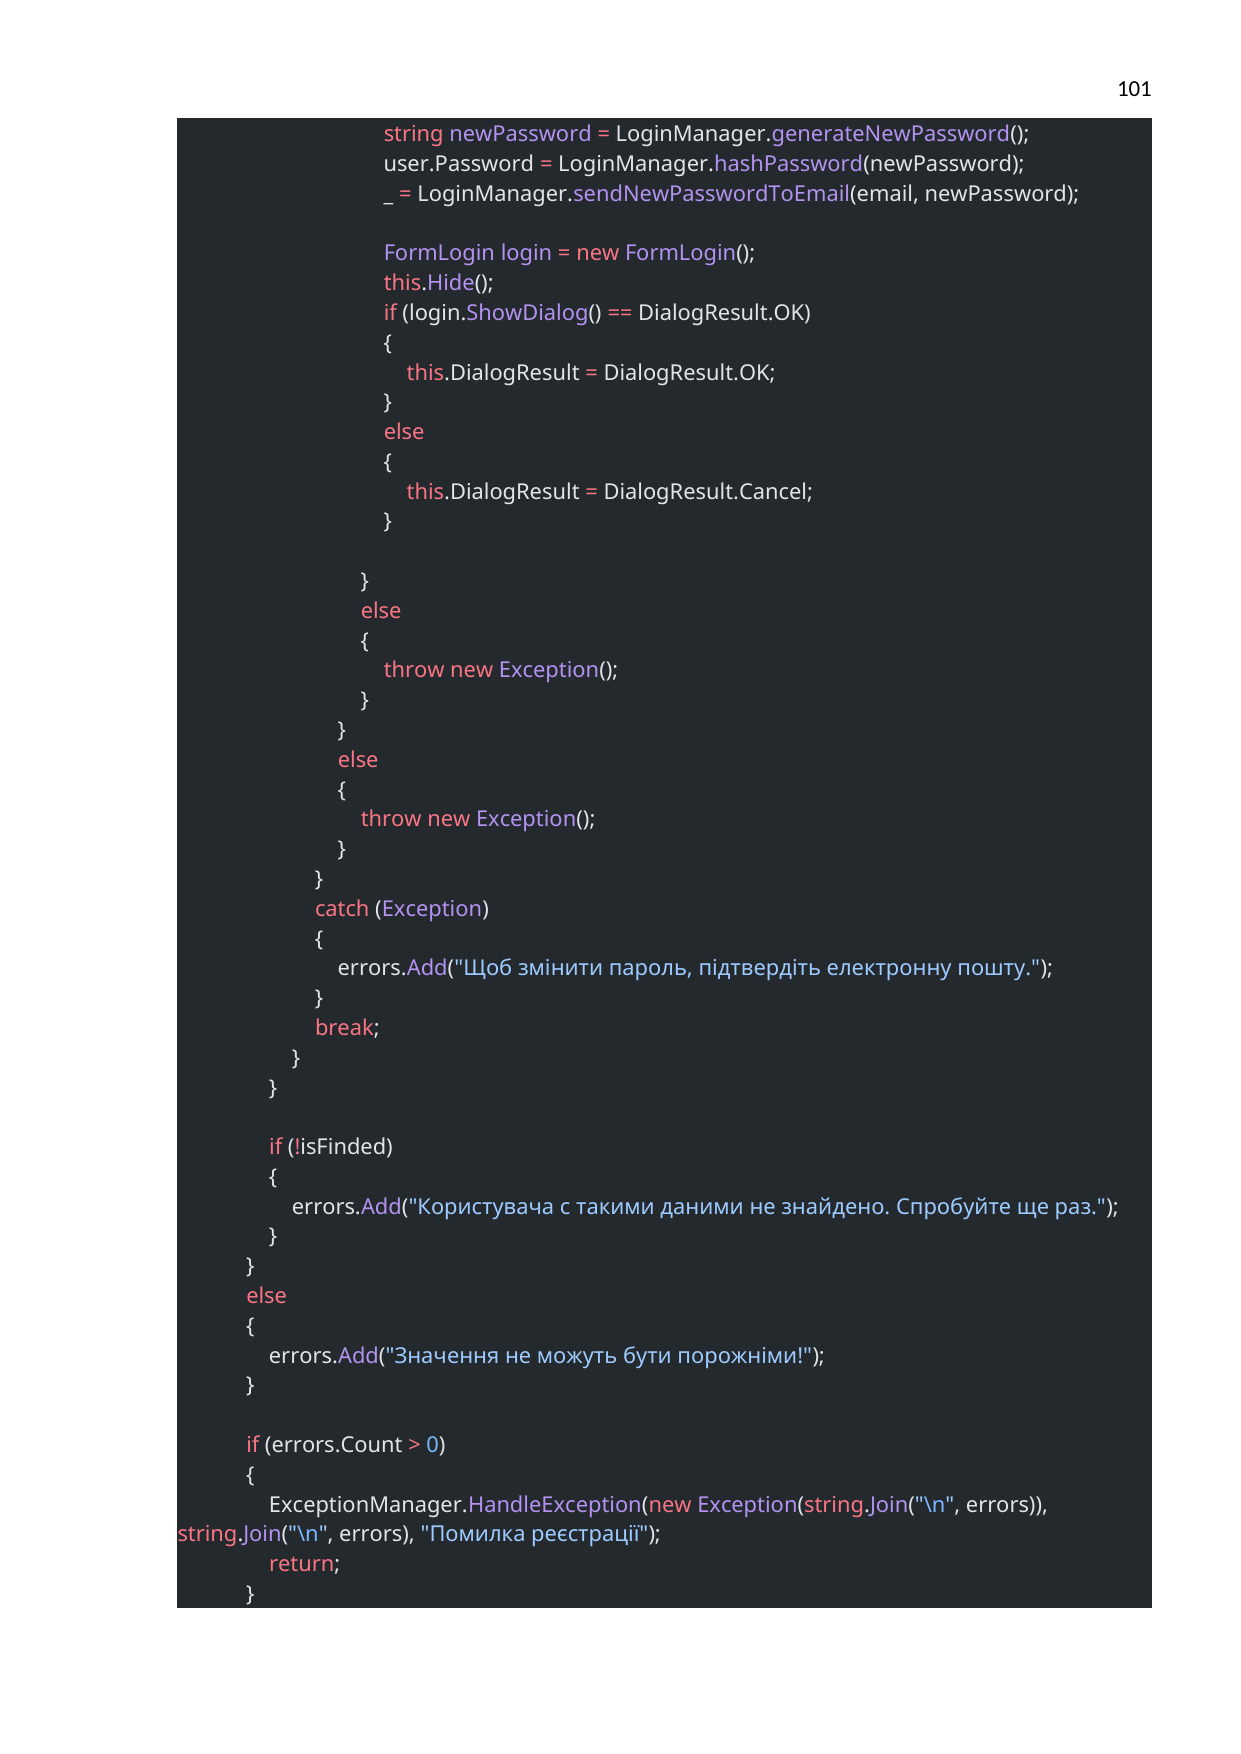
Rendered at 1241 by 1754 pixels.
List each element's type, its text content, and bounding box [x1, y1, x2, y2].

text } [177, 1220, 1152, 1250]
text _ = LoginManager.sendNewPasswordToEmail(email, newPassword); [177, 178, 1152, 207]
text } [177, 1042, 1152, 1071]
text this.Hide(); [177, 267, 1152, 297]
text string newPassword = LoginManager.generateNewPassword(); [177, 118, 1152, 148]
text ExceptionManager.HandleException(new Exception(string.Join("\n", errors)), string.Join("\n", errors), "Помилка реєстрації"); [177, 1488, 1152, 1548]
text { [177, 446, 1152, 476]
text throw new Exception(); [177, 803, 1152, 833]
text } [177, 1250, 1152, 1280]
text { [177, 1310, 1152, 1339]
text else [177, 416, 1152, 446]
text catch (Exception) [177, 893, 1152, 922]
text } [177, 1578, 1152, 1608]
text errors.Add("Користувача с такими даними не знайдено. Спробуйте ще раз."); [177, 1191, 1152, 1220]
text user.Password = LoginManager.hashPassword(newPassword); [177, 148, 1152, 178]
text if (errors.Count > 0) [177, 1429, 1152, 1459]
text if (login.ShowDialog() == DialogResult.OK) [177, 297, 1152, 327]
text } [177, 982, 1152, 1012]
text else [177, 595, 1152, 624]
text if (!isFinded) [177, 1131, 1152, 1161]
text } [177, 565, 1152, 595]
text this.DialogResult = DialogResult.Cancel; [177, 476, 1152, 505]
text break; [177, 1012, 1152, 1042]
text } [177, 1071, 1152, 1101]
text errors.Add("Значення не можуть бути порожніми!"); [177, 1339, 1152, 1369]
text throw new Exception(); [177, 654, 1152, 684]
text { [177, 624, 1152, 654]
text { [177, 1161, 1152, 1191]
text { [177, 922, 1152, 952]
text else [177, 744, 1152, 773]
text return; [177, 1548, 1152, 1578]
text } [177, 386, 1152, 416]
text { [177, 773, 1152, 803]
text FormLogin login = new FormLogin(); [177, 237, 1152, 267]
text errors.Add("Щоб змінити пароль, підтвердіть електронну пошту."); [177, 952, 1152, 982]
text } [177, 833, 1152, 863]
text } [177, 863, 1152, 893]
text } [177, 1369, 1152, 1399]
text else [177, 1280, 1152, 1310]
text } [177, 684, 1152, 714]
text } [177, 505, 1152, 535]
text } [177, 714, 1152, 744]
text { [177, 327, 1152, 356]
text this.DialogResult = DialogResult.OK; [177, 356, 1152, 386]
text { [177, 1459, 1152, 1488]
